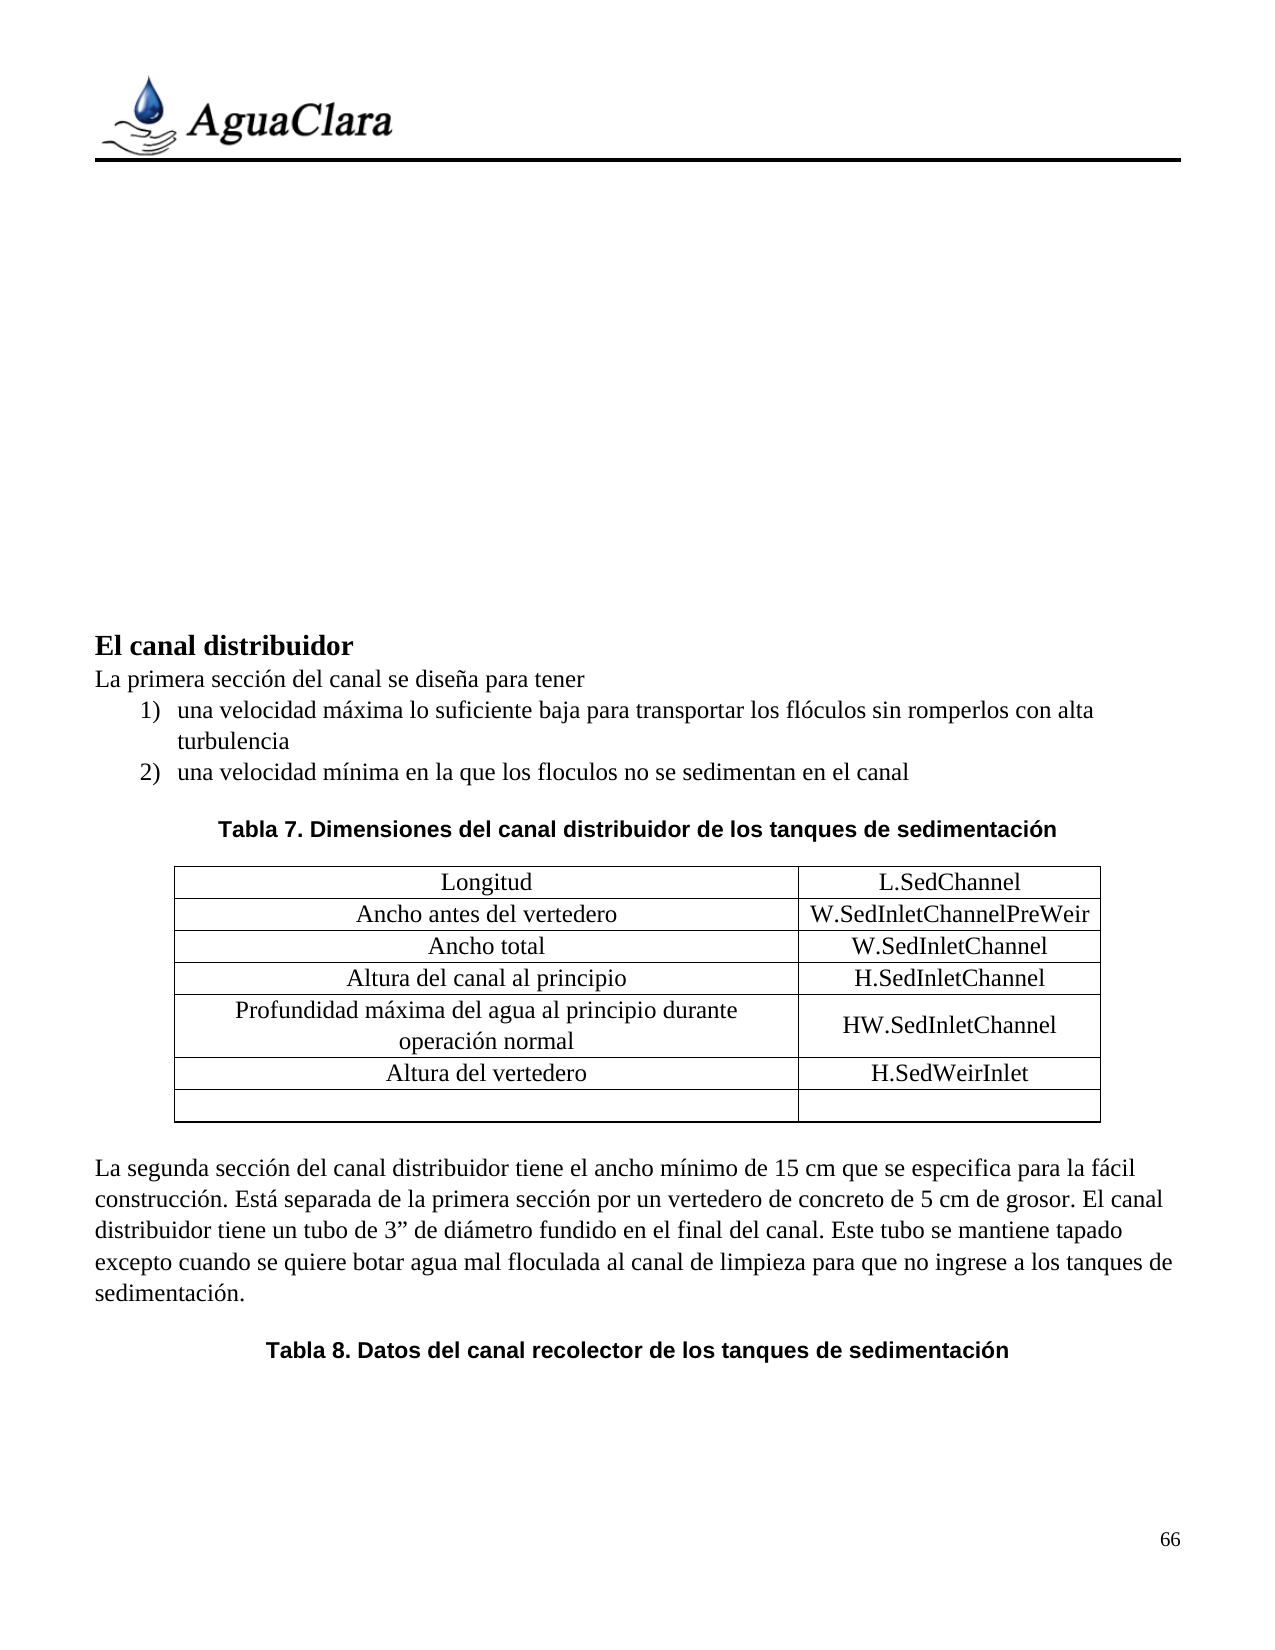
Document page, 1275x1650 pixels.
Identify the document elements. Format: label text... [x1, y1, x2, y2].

table_cell H.SedWeirInlet [799, 1058, 1100, 1089]
table_header Longitud [175, 867, 798, 898]
text La primera sección del canal se diseña para tener [94, 664, 1181, 693]
table_cell HW.SedInletChannel [799, 995, 1100, 1057]
list una velocidad mínima en la que los floculos no se sedimentan en el canal [139, 757, 1181, 786]
table_header L.SedChannel [799, 867, 1100, 898]
table_cell Ancho antes del vertedero [175, 899, 798, 930]
table_cell H.SedInletChannel [799, 963, 1100, 994]
table_cell [799, 1090, 1100, 1121]
table_cell Altura del vertedero [175, 1058, 798, 1089]
text La segunda sección del canal distribuidor tiene el ancho mínimo de 15 cm que se especifica para la fácil construcción. Está separada de la primera sección por un vertedero de concreto de 5 cm de grosor. El canal distribuidor tiene un tubo de 3” de diámetro fundido en el final del canal. Este tubo se mantiene tapado excepto cuando se quiere botar agua mal floculada al canal de limpieza para que no ingrese a los tanques de sedimentación. [94, 1153, 1181, 1306]
table_cell W.SedInletChannel [799, 931, 1100, 962]
table_cell [175, 1090, 798, 1121]
table_cell W.SedInletChannelPreWeir [799, 899, 1100, 930]
list una velocidad máxima lo suficiente baja para transportar los flóculos sin romperlos con alta turbulencia [139, 695, 1181, 755]
picture [94, 75, 412, 158]
table_cell Altura del canal al principio [175, 963, 798, 994]
table_cell Ancho total [175, 931, 798, 962]
table_cell Profundidad máxima del agua al principio durante operación normal [175, 995, 798, 1057]
subtitle El canal distribuidor [94, 628, 1181, 661]
